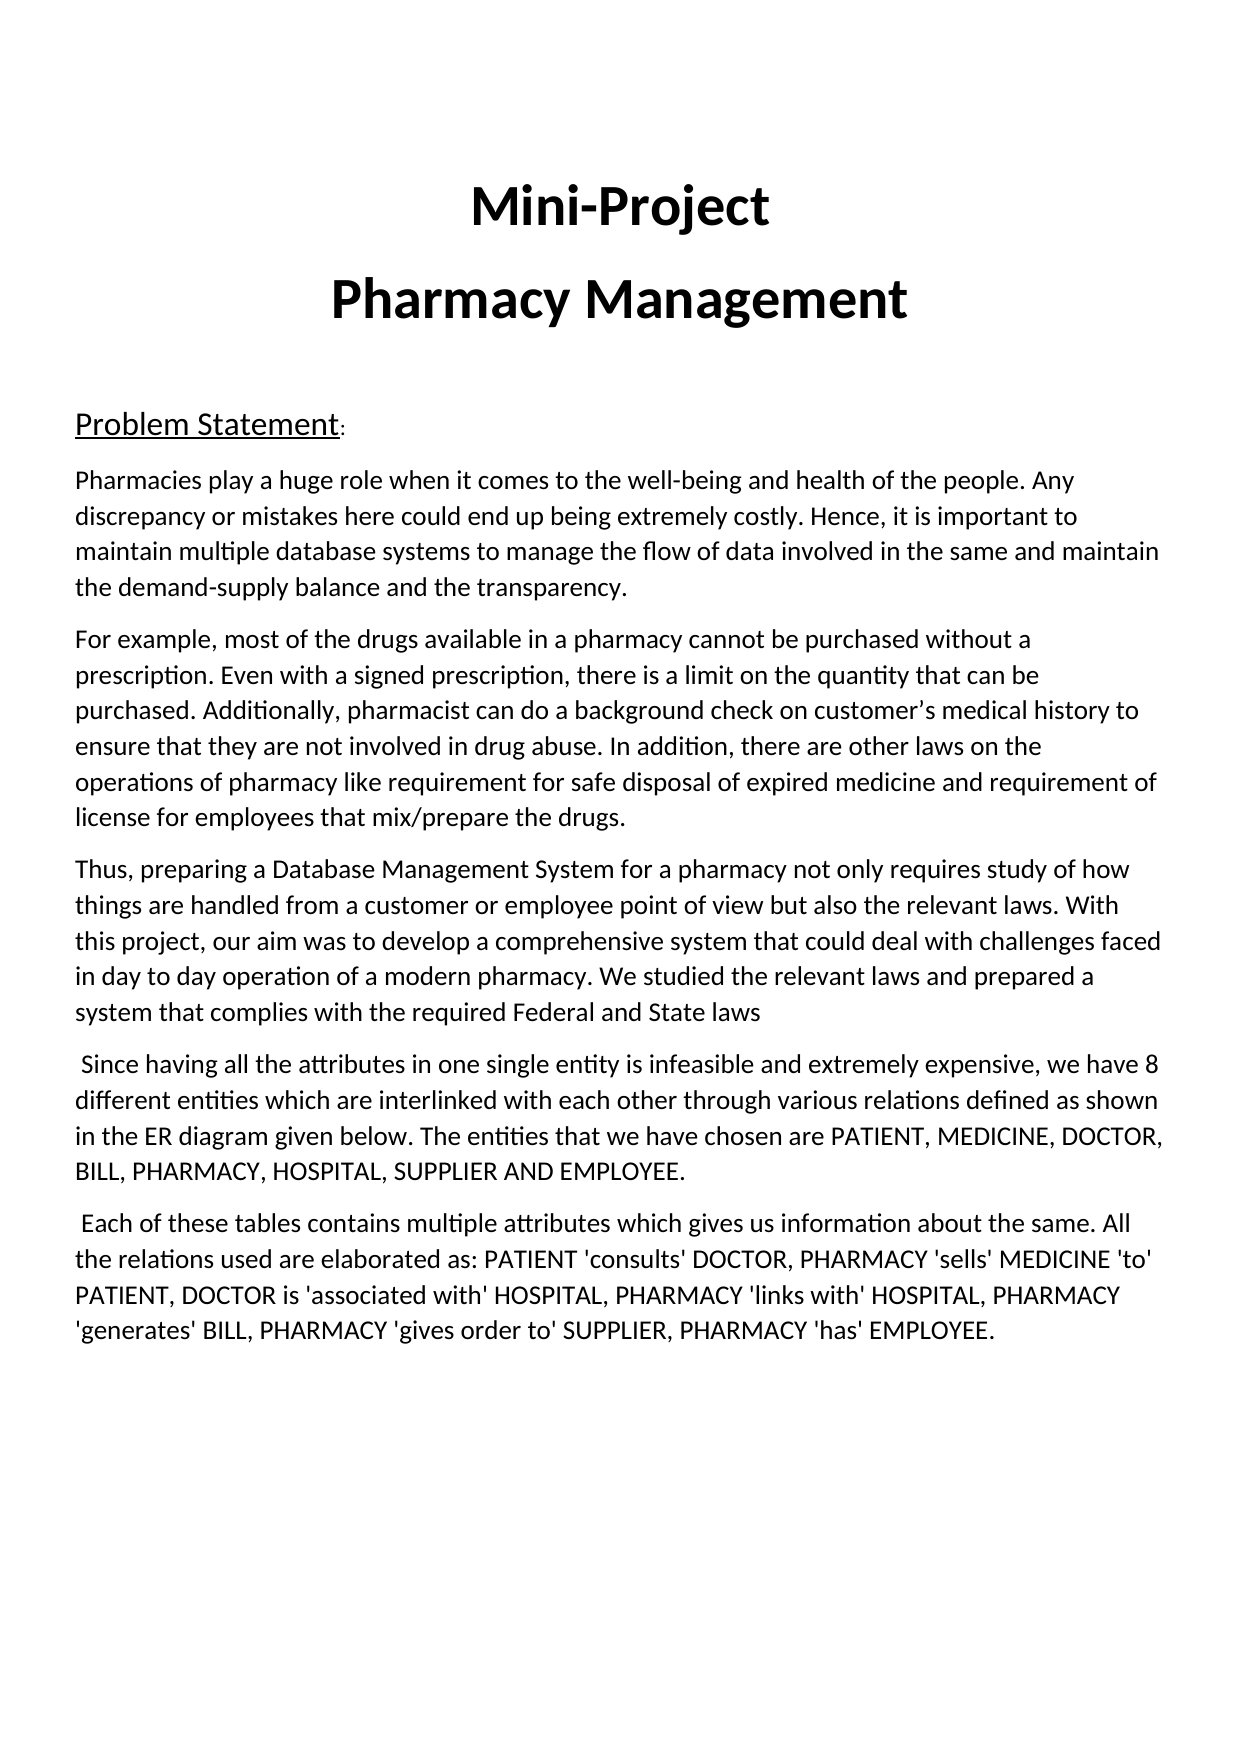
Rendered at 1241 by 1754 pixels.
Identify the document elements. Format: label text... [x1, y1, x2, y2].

text Since having all the attributes in one single entity is infeasible and extremely expensive, we have 8 different entities which are interlinked with each other through various relations defined as shown in the ER diagram given below. The entities that we have chosen are PATIENT, MEDICINE, DOCTOR, BILL, PHARMACY, HOSPITAL, SUPPLIER AND EMPLOYEE. [75, 1047, 1165, 1187]
text Pharmacy Management [75, 262, 1165, 333]
text Each of these tables contains multiple attributes which gives us information about the same. All the relations used are elaborated as: PATIENT 'consults' DOCTOR, PHARMACY 'sells' MEDICINE 'to' PATIENT, DOCTOR is 'associated with' HOSPITAL, PHARMACY 'links with' HOSPITAL, PHARMACY 'generates' BILL, PHARMACY 'gives order to' SUPPLIER, PHARMACY 'has' EMPLOYEE. [75, 1207, 1165, 1347]
text Problem Statement: [75, 402, 1165, 443]
text Pharmacies play a huge role when it comes to the well-being and health of the people. Any discrepancy or mistakes here could end up being extremely costly. Hence, it is important to maintain multiple database systems to manage the flow of data involved in the same and maintain the demand-supply balance and the transparency. [75, 463, 1165, 603]
text Thus, preparing a Database Management System for a pharmacy not only requires study of how things are handled from a customer or employee point of view but also the relevant laws. With this project, our aim was to develop a comprehensive system that could deal with challenges faced in day to day operation of a modern pharmacy. We studied the relevant laws and prepared a system that complies with the required Federal and State laws [75, 853, 1165, 1028]
text For example, most of the drugs available in a pharmacy cannot be purchased without a prescription. Even with a signed prescription, there is a limit on the quantity that can be purchased. Additionally, pharmacist can do a background check on customer’s medical history to ensure that they are not involved in drug abuse. In addition, there are other laws on the operations of pharmacy like requirement for safe disposal of expired medicine and requirement of license for employees that mix/prepare the drugs. [75, 622, 1165, 833]
text Mini-Project [75, 168, 1165, 240]
